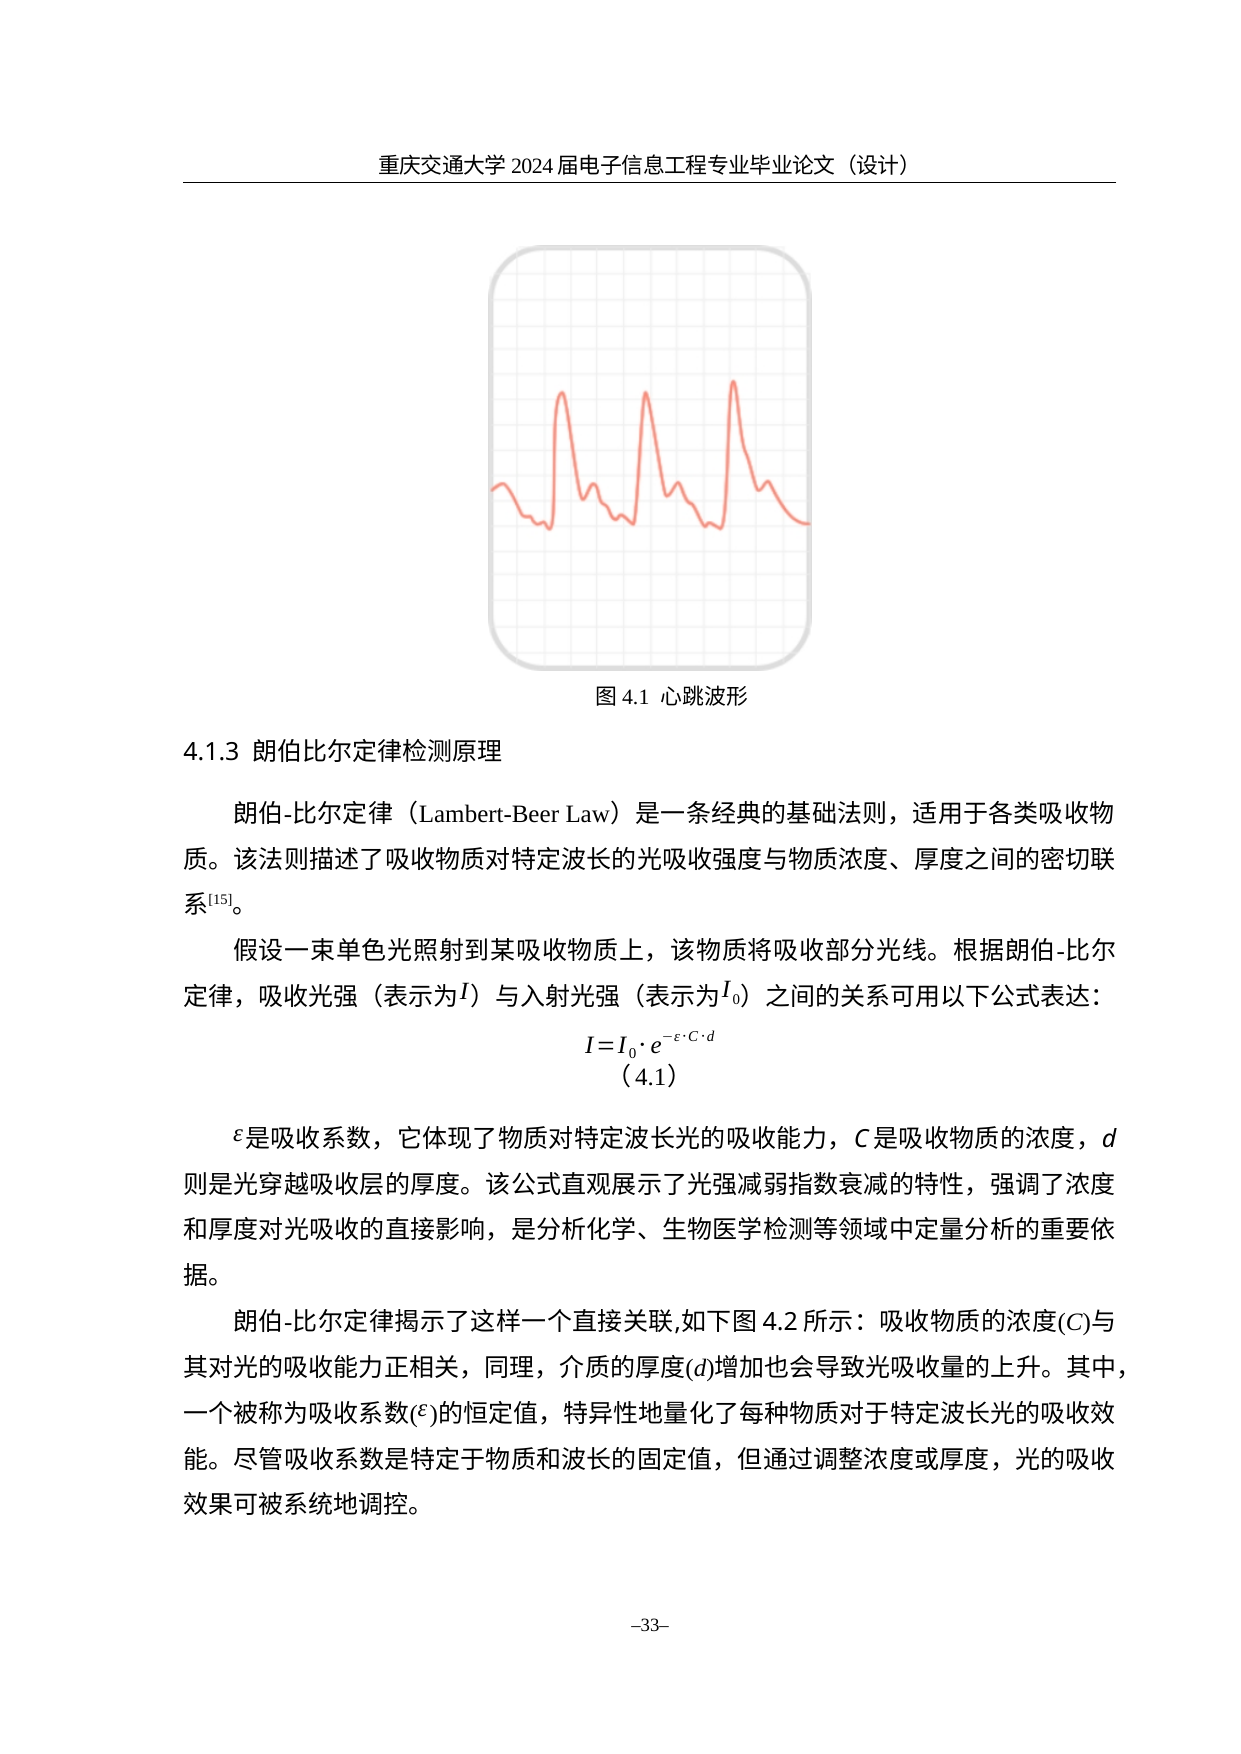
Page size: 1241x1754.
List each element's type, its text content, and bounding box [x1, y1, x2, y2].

text 是吸收系数，它体现了物质对特定波长光的吸收能力，C是吸收物质的浓度，d则是光穿越吸收层的厚度。该公式直观展示了光强减弱指数衰减的特性，强调了浓度和厚度对光吸收的直接影响，是分析化学、生物医学检测等领域中定量分析的重要依据。 [183, 1111, 1116, 1294]
text 假设一束单色光照射到某吸收物质上，该物质将吸收部分光线。根据朗伯-比尔定律，吸收光强（表示为）与入射光强（表示为）之间的关系可用以下公式表达： [183, 923, 1116, 1015]
text 朗伯-比尔定律揭示了这样一个直接关联,如下图4.2所示：吸收物质的浓度(C)与其对光的吸收能力正相关，同理，介质的厚度(d)增加也会导致光吸收量的上升。其中，一个被称为吸收系数()的恒定值，特异性地量化了每种物质对于特定波长光的吸收效能。尽管吸收系数是特定于物质和波长的固定值，但通过调整浓度或厚度，光的吸收效果可被系统地调控。 [183, 1294, 1116, 1523]
picture [488, 245, 812, 671]
subtitle 4.1.3 朗伯比尔定律检测原理 [183, 731, 1116, 767]
text 图4.1 心跳波形 [183, 679, 1116, 711]
text 朗伯-比尔定律（Lambert-Beer Law）是一条经典的基础法则，适用于各类吸收物质。该法则描述了吸收物质对特定波长的光吸收强度与物质浓度、厚度之间的密切联系[15]。 [183, 786, 1116, 923]
